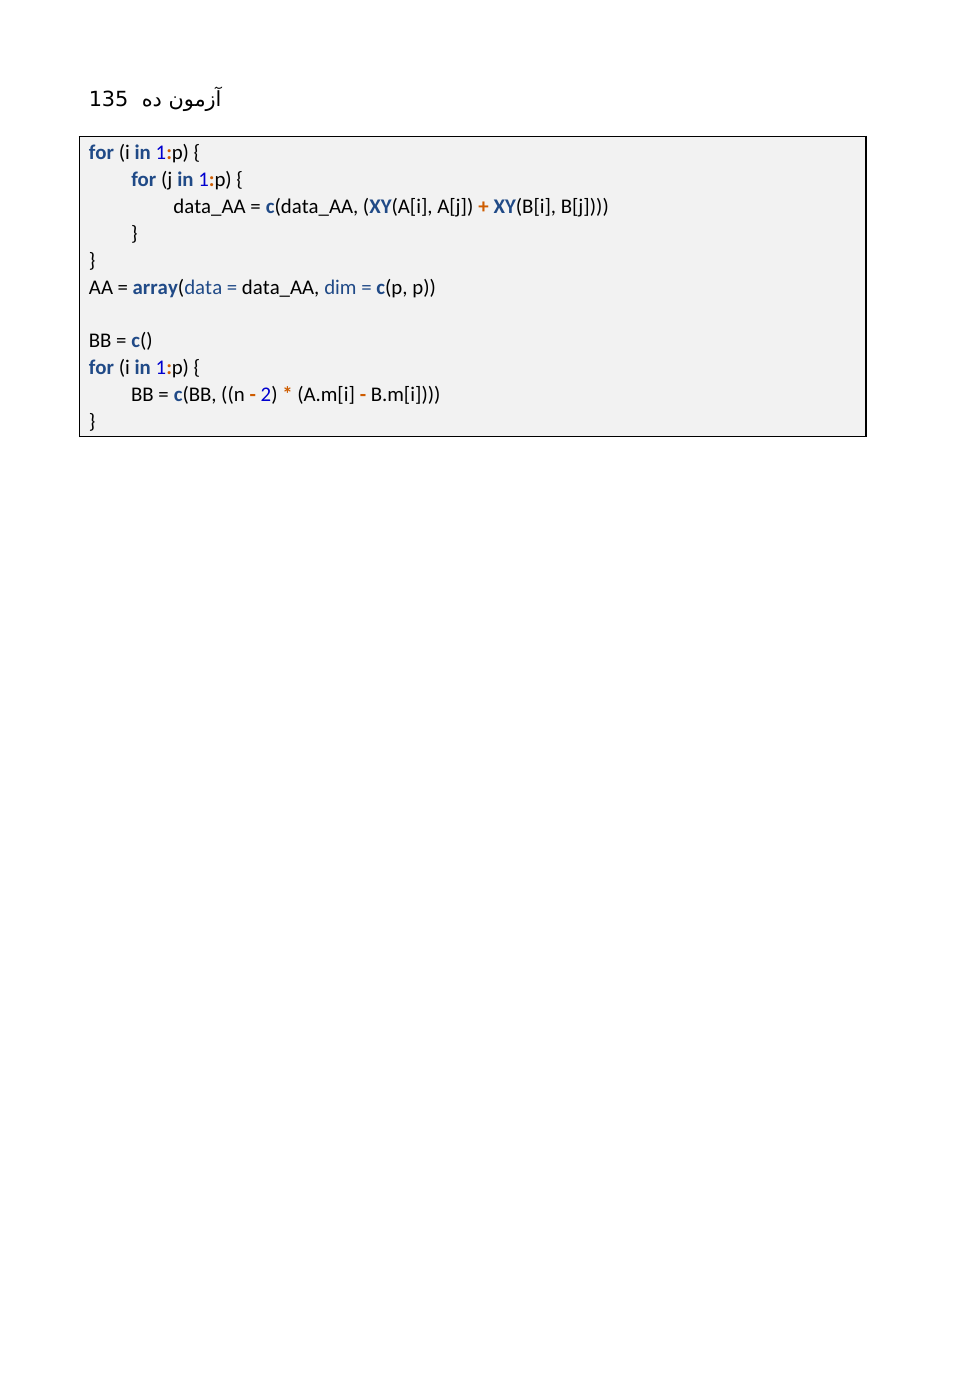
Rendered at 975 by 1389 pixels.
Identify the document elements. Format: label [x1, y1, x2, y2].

text [80, 137, 865, 436]
